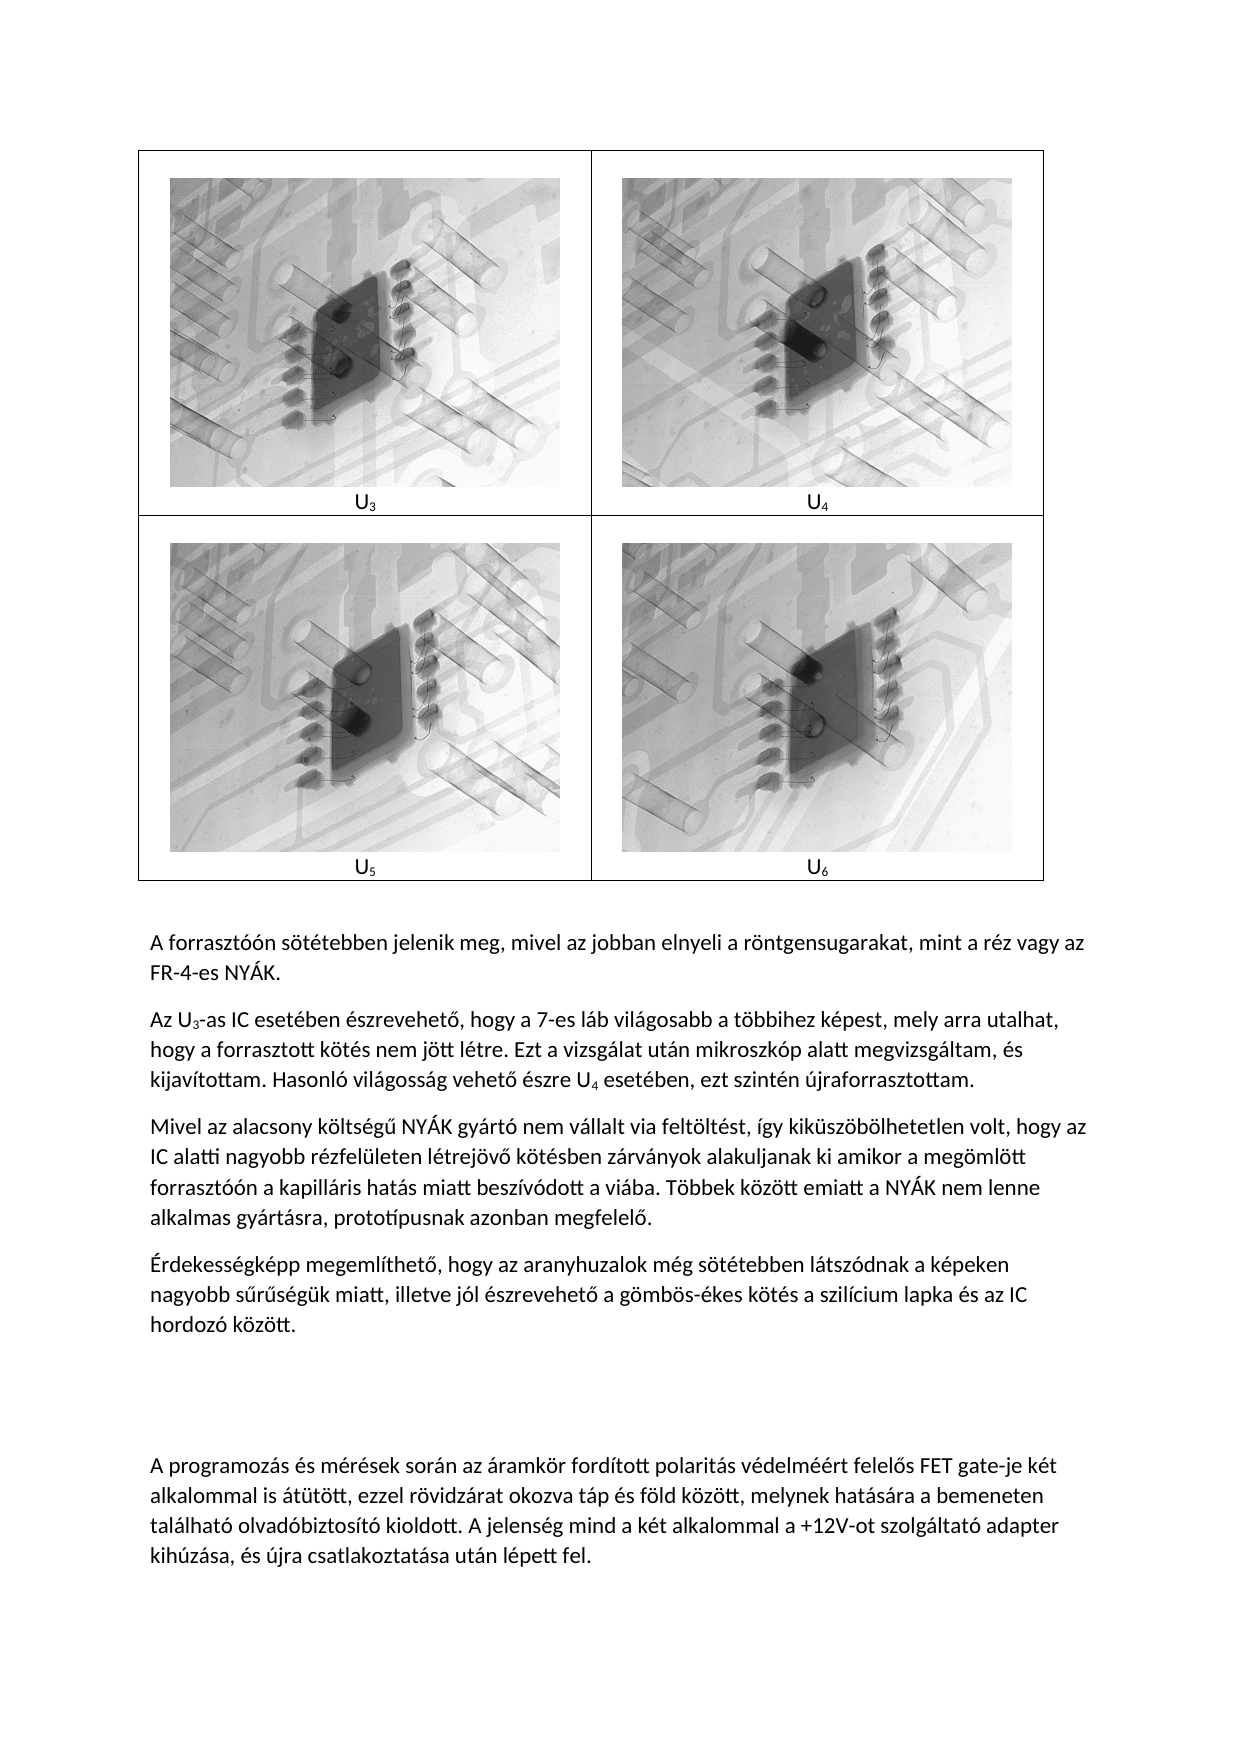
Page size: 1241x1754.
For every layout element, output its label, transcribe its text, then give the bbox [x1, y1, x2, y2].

picture [622, 178, 1012, 487]
text Érdekességképp megemlíthető, hogy az aranyhuzalok még sötétebben látszódnak a képeken nagyobb sűrűségük miatt, illetve jól észrevehető a gömbös-ékes kötés a szilícium lapka és az IC hordozó között. [150, 1250, 1090, 1338]
text Mivel az alacsony költségű NYÁK gyártó nem vállalt via feltöltést, így kiküszöbölhetetlen volt, hogy az IC alatti nagyobb rézfelületen létrejövő kötésben zárványok alakuljanak ki amikor a megömlött forrasztóón a kapilláris hatás miatt beszívódott a viába. Többek között emiatt a NYÁK nem lenne alkalmas gyártásra, prototípusnak azonban megfelelő. [150, 1112, 1090, 1231]
picture [622, 543, 1012, 852]
text Az U3-as IC esetében észrevehető, hogy a 7-es láb világosabb a többihez képest, mely arra utalhat, hogy a forrasztott kötés nem jött létre. Ezt a vizsgálat után mikroszkóp alatt megvizsgáltam, és kijavítottam. Hasonló világosság vehető észre U4 esetében, ezt szintén újraforrasztottam. [150, 1005, 1090, 1093]
table_header U4 [592, 151, 1043, 515]
table_header U3 [139, 151, 591, 515]
picture [170, 178, 560, 487]
picture [170, 543, 560, 852]
table_cell U6 [592, 516, 1043, 880]
text A forrasztóón sötétebben jelenik meg, mivel az jobban elnyeli a röntgensugarakat, mint a réz vagy az FR-4-es NYÁK. [150, 928, 1090, 986]
table_cell U5 [139, 516, 591, 880]
text A programozás és mérések során az áramkör fordított polaritás védelméért felelős FET gate-je két alkalommal is átütött, ezzel rövidzárat okozva táp és föld között, melynek hatására a bemeneten található olvadóbiztosító kioldott. A jelenség mind a két alkalommal a +12V-ot szolgáltató adapter kihúzása, és újra csatlakoztatása után lépett fel. [150, 1451, 1090, 1569]
